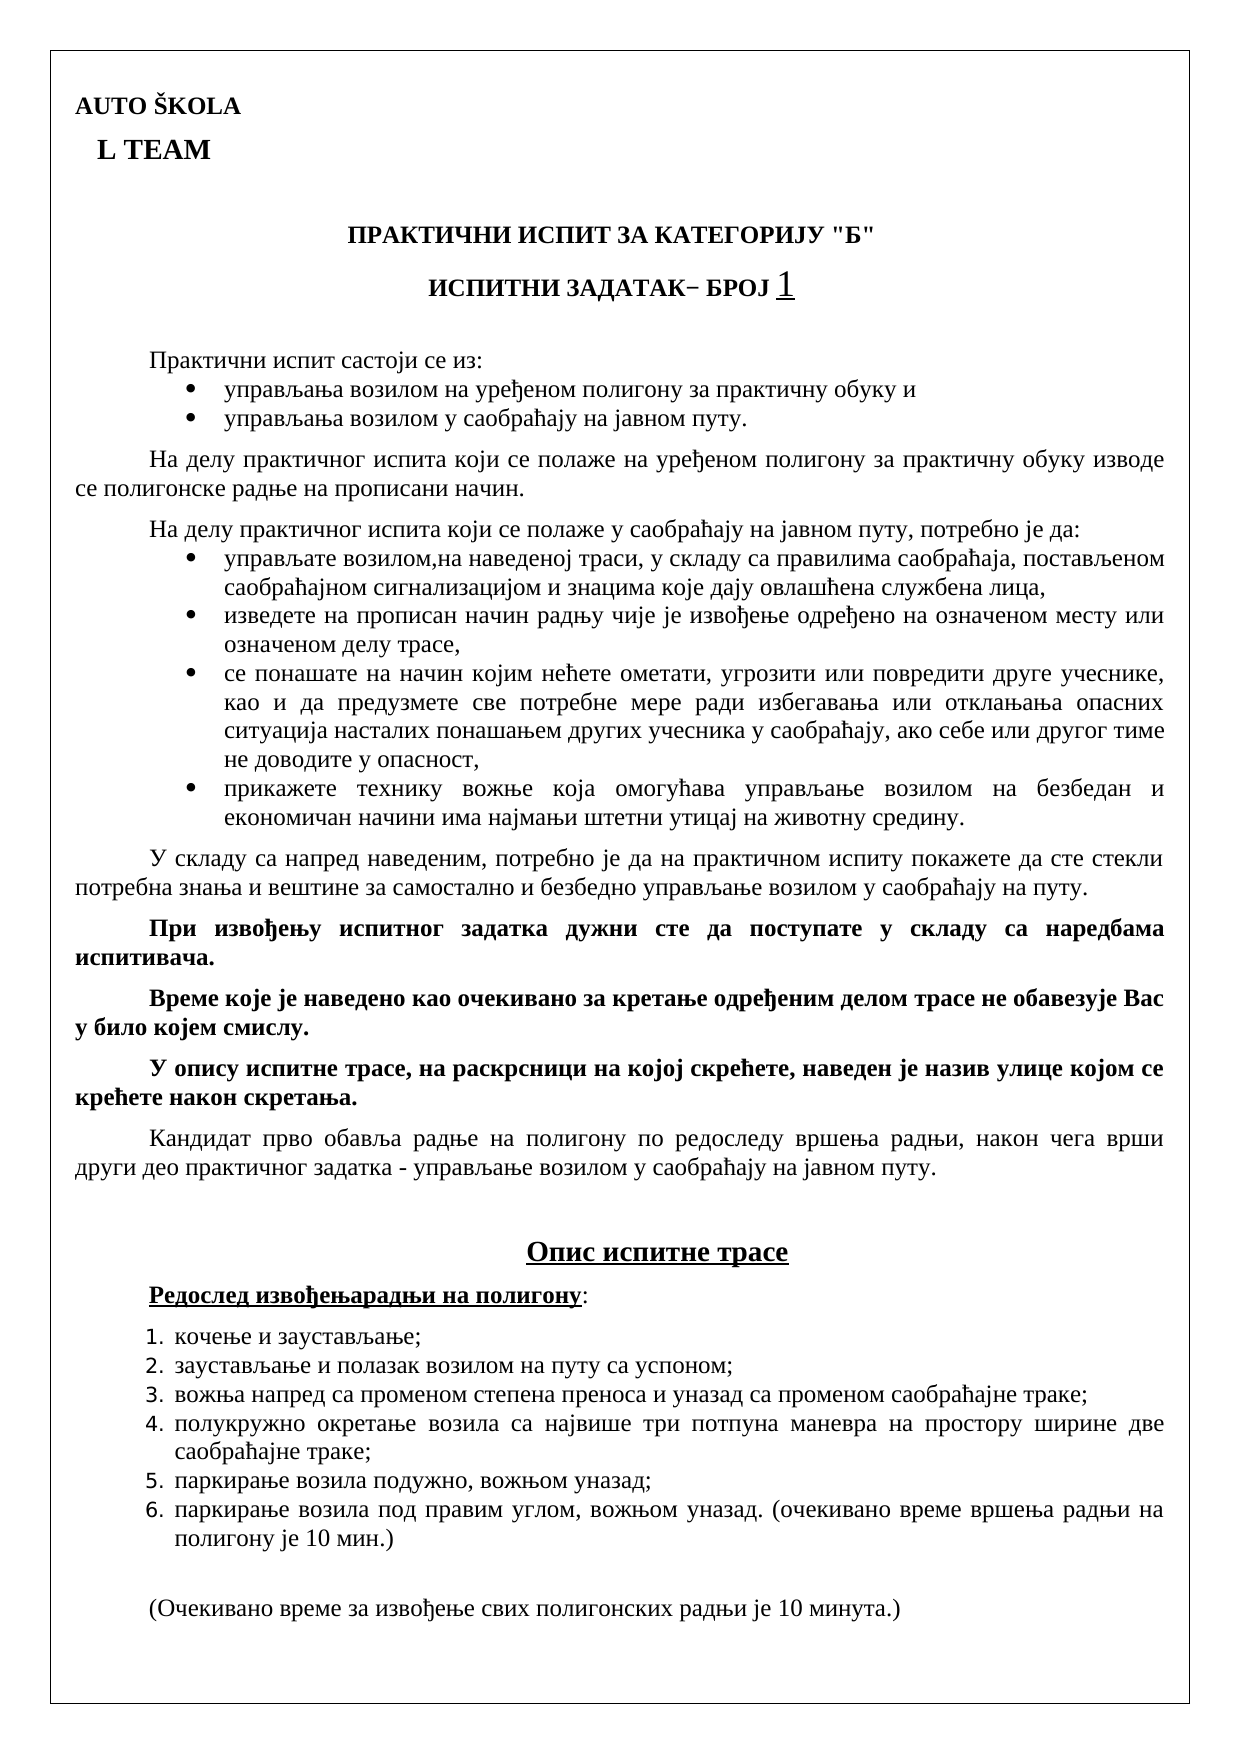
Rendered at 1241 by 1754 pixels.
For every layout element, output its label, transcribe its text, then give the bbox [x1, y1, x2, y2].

text На делу практичног испита који се полаже у саобраћају на јавном путу, потребно је да: [75, 514, 1165, 543]
subtitle ИСПИТНИ ЗАДАТАК− БРОЈ 1 [75, 261, 1148, 304]
list прикажете технику вожње која омогућава управљање возилом на безбедан и економичан начини има најмањи штетни утицај на животну средину. [187, 773, 1165, 830]
list полукружно окретање возила са највише три потпуна маневра на простору ширине две саобраћајне траке; [145, 1408, 1165, 1465]
subtitle ПРАКТИЧНИ ИСПИТ ЗА КАТЕГОРИЈУ "Б" [75, 220, 1148, 248]
text (Очекивано време за извођење свих полигонских радњи је 10 минута.) [75, 1593, 1165, 1621]
list управљате возилом,на наведеној траси, у складу са правилима саобраћаја, постављеном саобраћајном сигнализацијом и знацима које дају овлашћена службена лица, [187, 543, 1165, 600]
text Практични испит састоји се из: [75, 345, 1165, 374]
text При извођењу испитног задатка дужни сте да поступате у складу са наредбама испитивача. [75, 913, 1165, 970]
text У складу са напред наведеним, потребно је да на практичном испиту покажете да сте стекли потребна знања и вештине за самостално и безбедно управљање возилом у саобраћају на путу. [75, 843, 1165, 900]
list вожња напред са променом степена преноса и уназад са променом саобраћајне траке; [145, 1379, 1165, 1408]
subtitle L TEAM [75, 132, 1148, 166]
text Опис испитне трасе [75, 1234, 1165, 1268]
list управљања возилом у саобраћају на јавном путу. [186, 403, 1165, 432]
list паркирање возила подужно, вожњом уназад; [145, 1465, 1165, 1494]
list изведете на прописан начин радњу чије је извођење одређено на означеном месту или означеном делу трасе, [187, 600, 1165, 658]
list се понашате на начин којим нећете ометати, угрозити или повредити друге учеснике, као и да предузмете све потребне мере ради избегавања или отклањања опасних ситуација насталих понашањем других учесника у саобраћају, ако себе или другог тиме не доводите у опасност, [187, 658, 1165, 773]
text Кандидат прво обавља радње на полигону по редоследу вршења радњи, након чега врши други део практичног задатка - управљање возилом у саобраћају на јавном путу. [75, 1123, 1165, 1180]
text У опису испитне трасе, на раскрсници на којој скрећете, наведен је назив улице којом се крећете након скретања. [75, 1053, 1165, 1110]
list паркирање возила под правим углом, вожњом уназад. (очекивано време вршења радњи на полигону је 10 мин.) [145, 1494, 1165, 1551]
text На делу практичног испита који се полаже на уређеном полигону за практичну обуку изводе се полигонске радње на прописани начин. [75, 444, 1165, 502]
text Време које је наведено као очекивано за кретање одређеним делом трасе не обавезује Вас у било којем смислу. [75, 983, 1165, 1040]
list заустављање и полазак возилом на путу са успоном; [145, 1350, 1165, 1379]
list кочење и заустављање; [145, 1321, 1165, 1350]
list управљања возилом на уређеном полигону за практичну обуку и [186, 374, 1165, 403]
subtitle AUTO ŠKOLA [75, 91, 1148, 120]
text Редослед извођењарадњи на полигону: [75, 1280, 1165, 1309]
